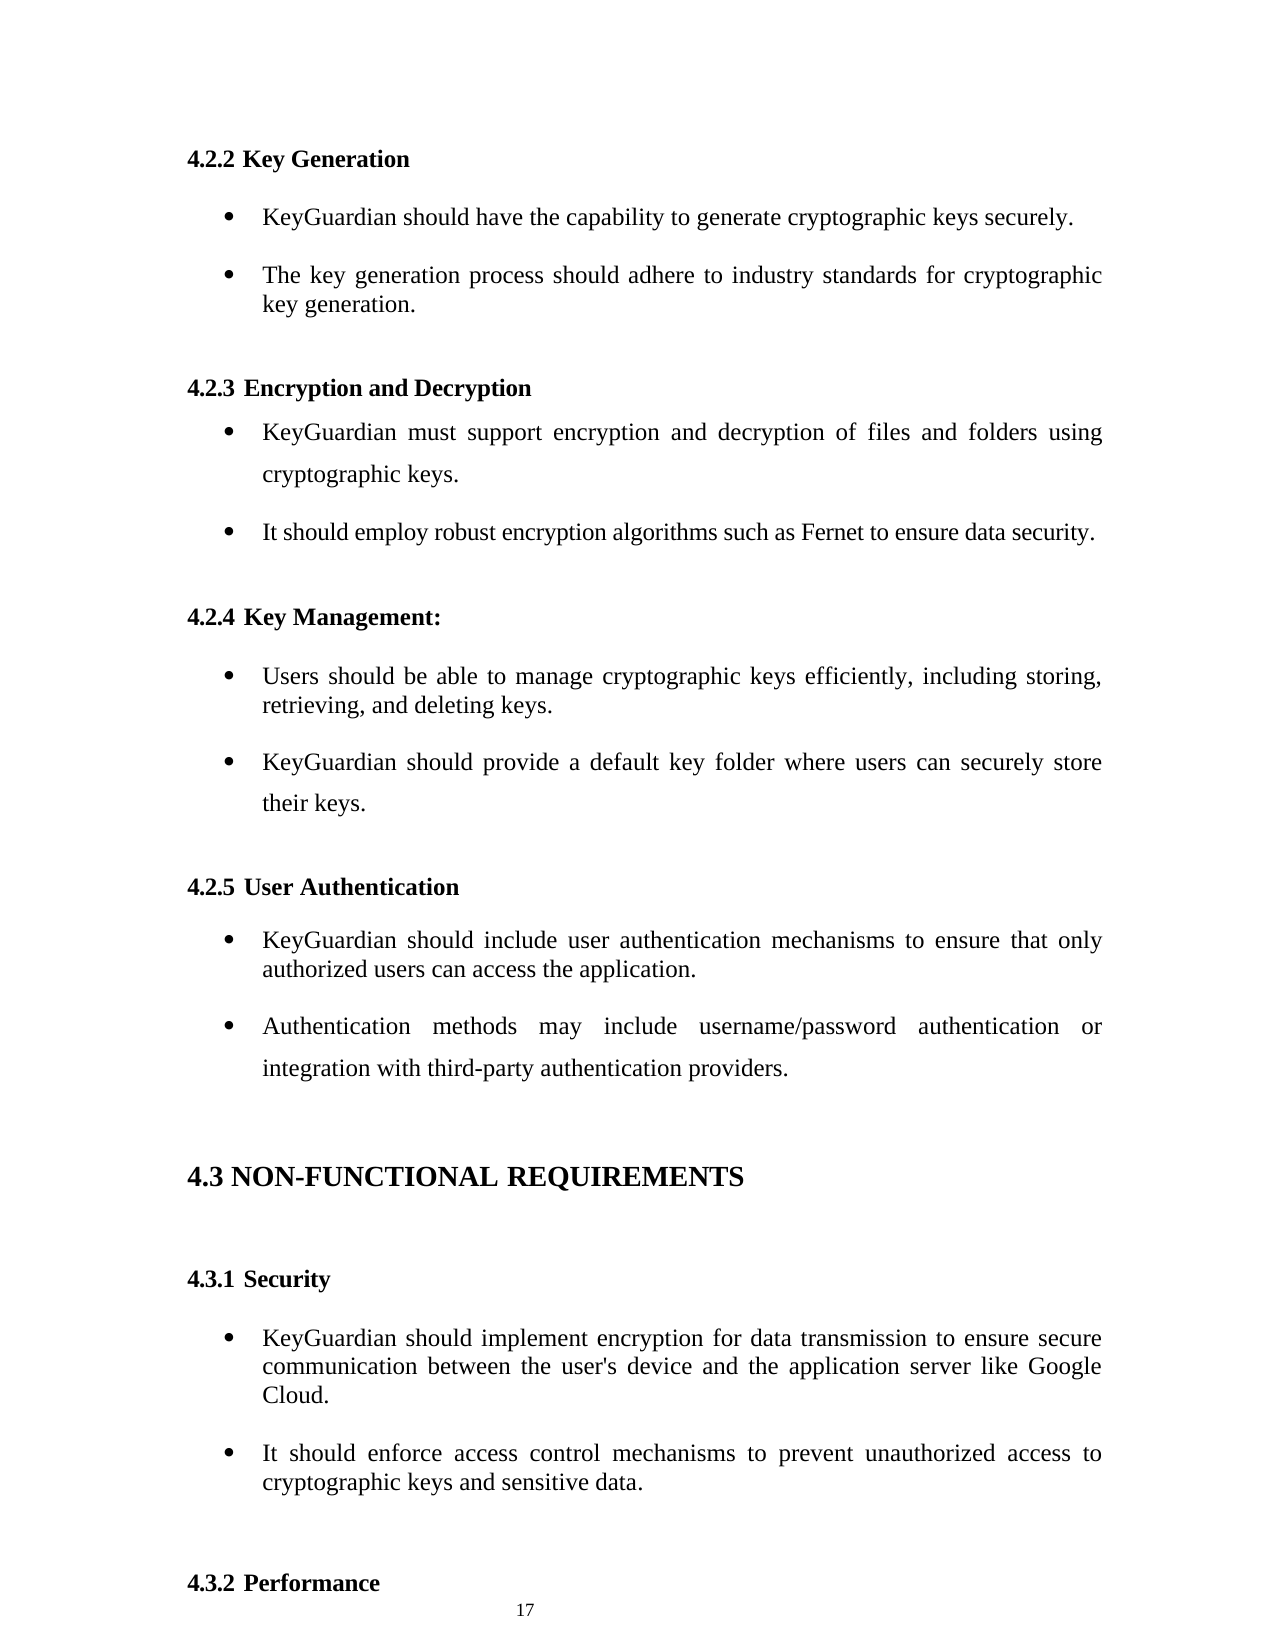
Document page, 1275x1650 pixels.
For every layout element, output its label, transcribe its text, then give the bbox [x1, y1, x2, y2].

list Authentication methods may include username/password authentication or integration with third-party authentication providers. [224, 1011, 1103, 1082]
list It should employ robust encryption algorithms such as Fernet to ensure data security. [224, 517, 1103, 545]
subtitle Key Management: [187, 602, 1103, 631]
list KeyGuardian should include user authentication mechanisms to ensure that only authorized users can access the application. [224, 926, 1103, 983]
list KeyGuardian should have the capability to generate cryptographic keys securely. [224, 202, 1103, 231]
list KeyGuardian should implement encryption for data transmission to ensure secure communication between the user's device and the application server like Google Cloud. [224, 1323, 1103, 1409]
subtitle Performance [187, 1568, 1103, 1597]
list KeyGuardian should provide a default key folder where users can securely store their keys. [224, 747, 1103, 817]
subtitle NON-FUNCTIONAL REQUIREMENTS [187, 1159, 1103, 1193]
subtitle Encryption and Decryption [187, 373, 1103, 402]
subtitle Key Generation [187, 144, 1103, 172]
list Users should be able to manage cryptographic keys efficiently, including storing, retrieving, and deleting keys. [224, 661, 1103, 718]
subtitle Security [187, 1264, 1103, 1293]
list The key generation process should adhere to industry standards for cryptographic key generation. [224, 260, 1103, 317]
list It should enforce access control mechanisms to prevent unauthorized access to cryptographic keys and sensitive data. [224, 1438, 1103, 1495]
subtitle User Authentication [187, 872, 1103, 901]
list KeyGuardian must support encryption and decryption of files and folders using cryptographic keys. [224, 417, 1103, 488]
